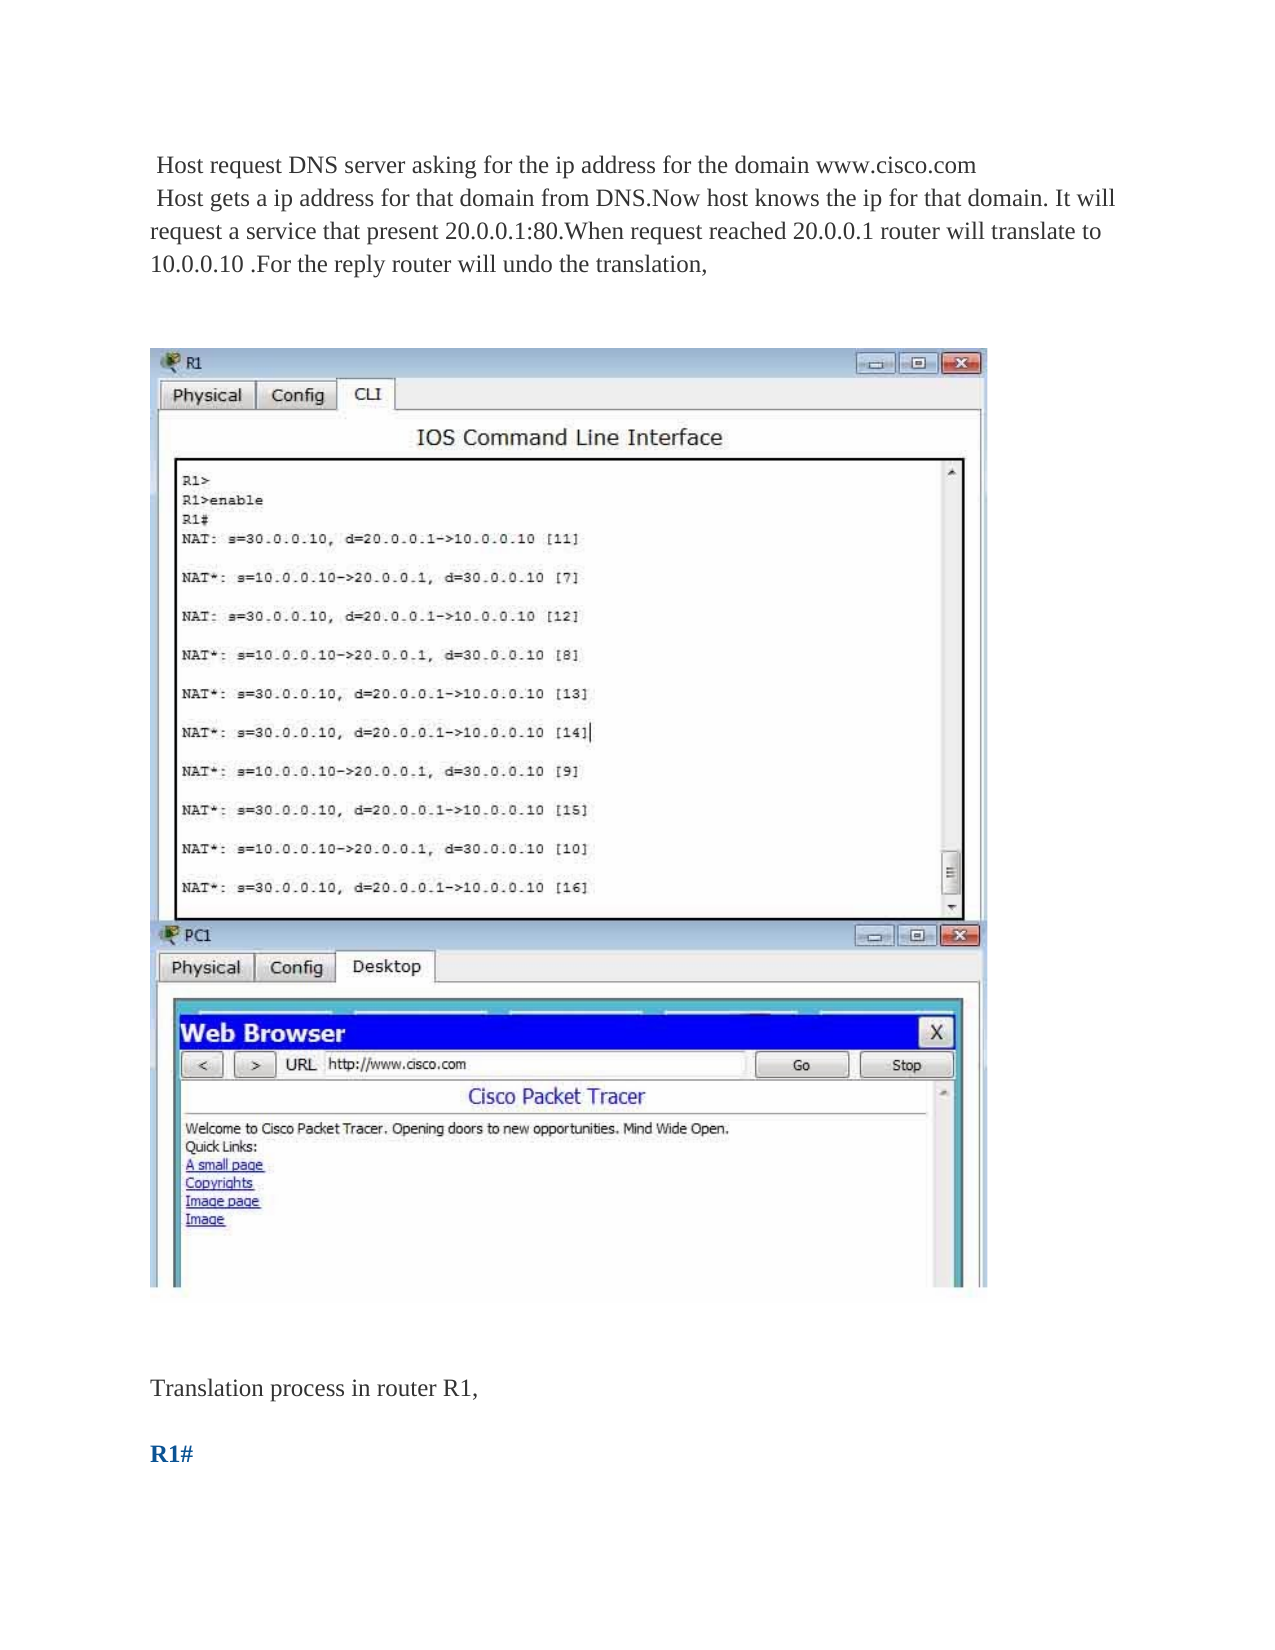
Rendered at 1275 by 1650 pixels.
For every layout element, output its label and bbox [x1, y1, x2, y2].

picture [150, 348, 988, 1303]
text [150, 150, 1125, 1468]
